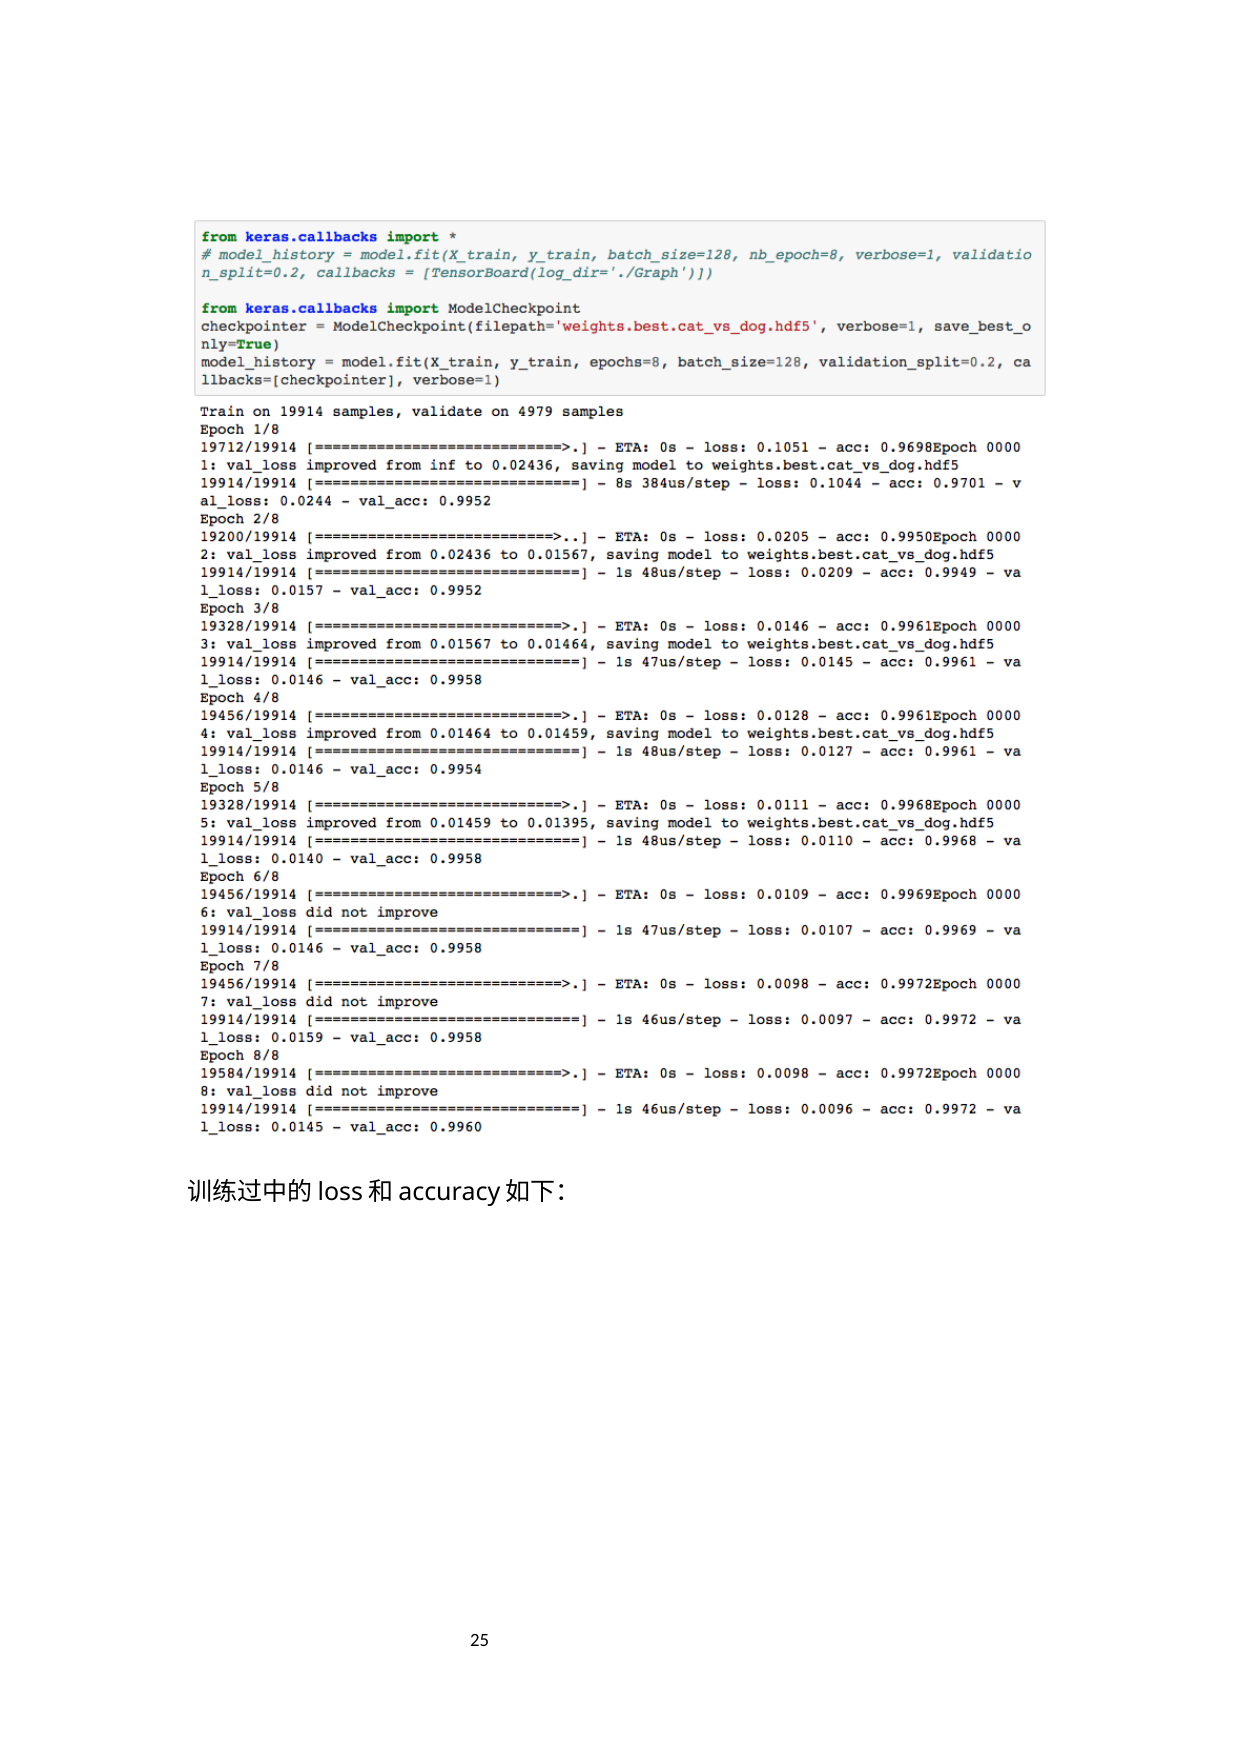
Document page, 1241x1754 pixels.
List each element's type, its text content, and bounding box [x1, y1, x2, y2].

picture [187, 215, 1052, 1144]
list 训练过中的loss和accuracy如下： [187, 1157, 1053, 1222]
